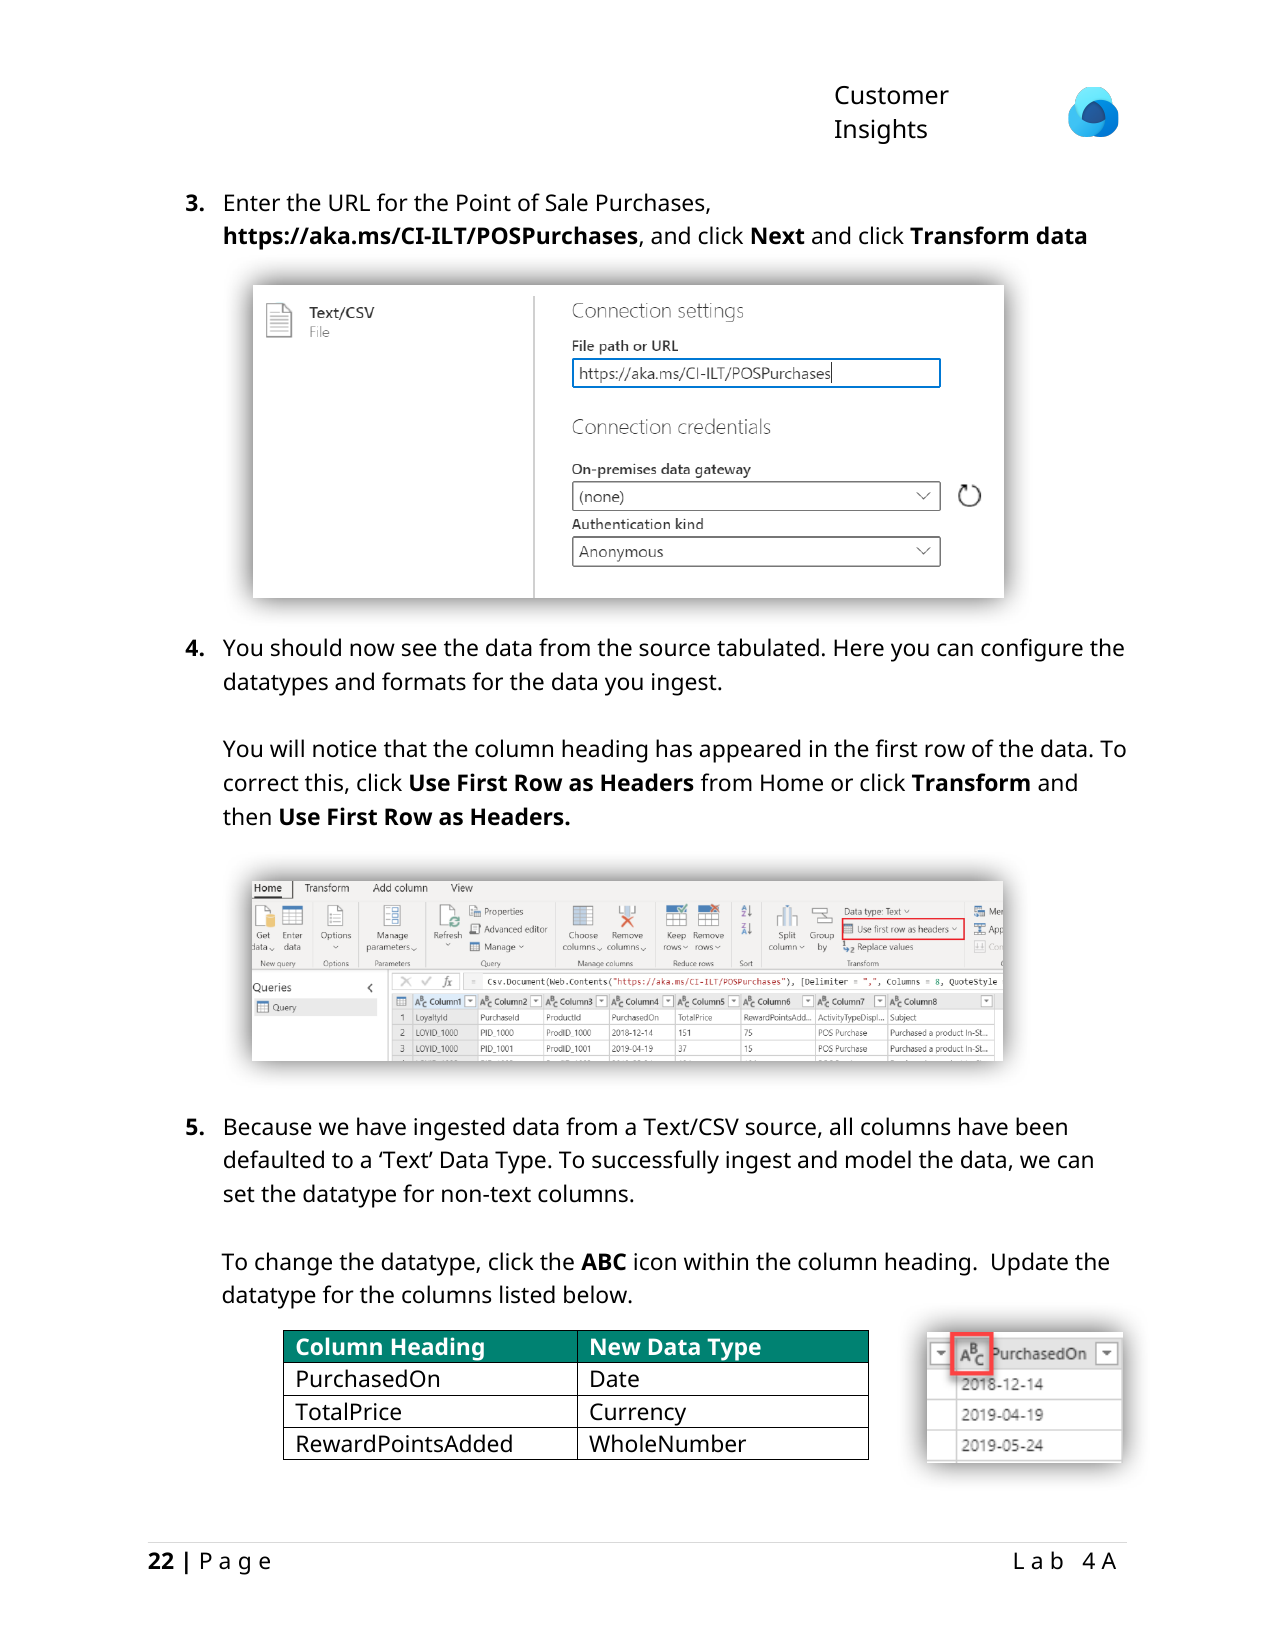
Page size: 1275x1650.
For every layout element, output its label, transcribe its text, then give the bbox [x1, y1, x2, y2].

table_cell RewardPointsAdded [284, 1428, 577, 1459]
table_cell Currency [578, 1396, 868, 1427]
picture [253, 285, 1004, 598]
table_cell TotalPrice [284, 1396, 577, 1427]
list Because we have ingested data from a Text/CSV source, all columns have been defaulted to a ‘Text’ Data Type. To successfully ingest and model the data, we can set the datatype for non-text columns. [185, 1111, 1127, 1209]
table_cell PurchasedOn [284, 1363, 577, 1394]
list You should now see the data from the source tabulated. Here you can configure the datatypes and formats for the data you ingest. You will notice that the column heading has appeared in the first row of the data. To correct this, click Use First Row as Headers from Home or click Transform and then Use First Row as Headers. [185, 632, 1127, 832]
list To change the datatype, click the ABC icon within the column heading. Update the datatype for the columns listed below. [221, 1212, 1127, 1311]
picture [1068, 87, 1119, 137]
picture [927, 1332, 1123, 1463]
table_cell Date [578, 1363, 868, 1394]
picture [252, 881, 1003, 1061]
table_header Column Heading [284, 1331, 577, 1362]
table_cell WholeNumber [578, 1428, 868, 1459]
table_header New Data Type [578, 1331, 868, 1362]
